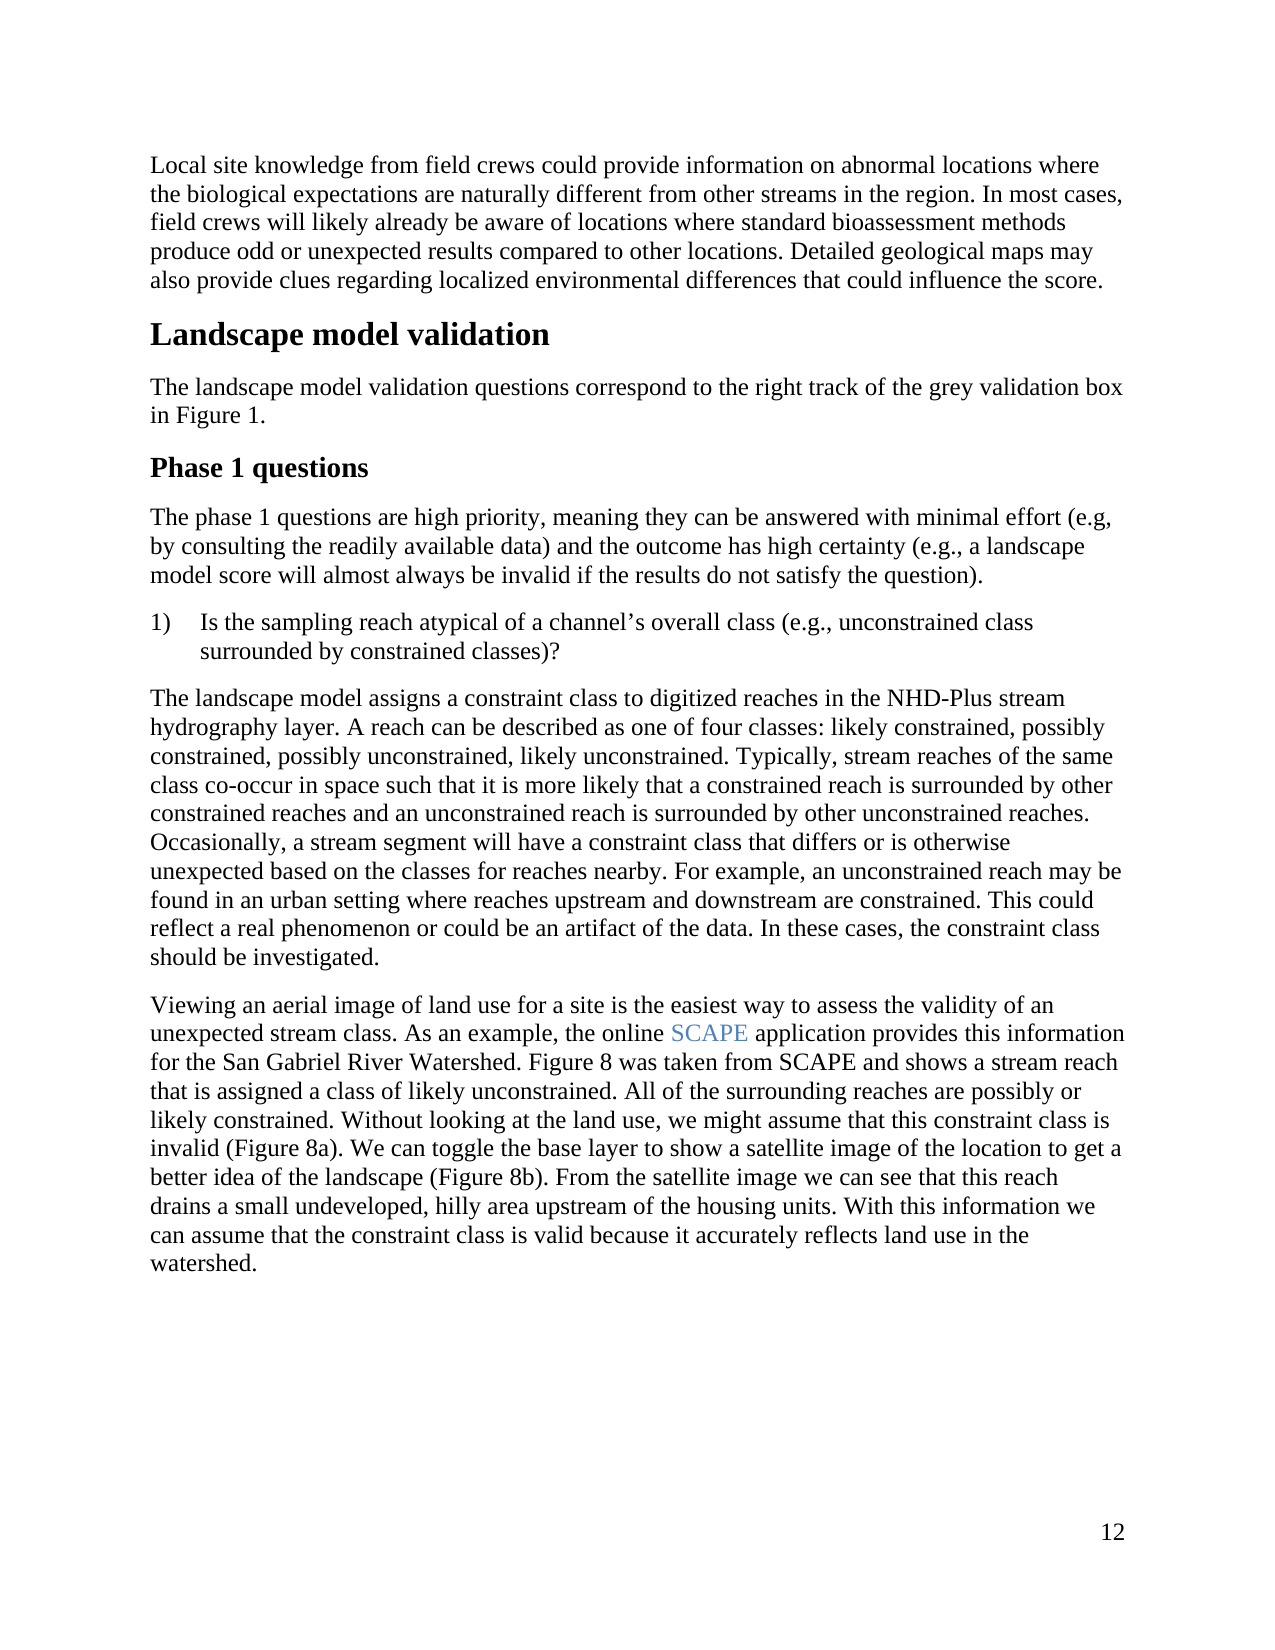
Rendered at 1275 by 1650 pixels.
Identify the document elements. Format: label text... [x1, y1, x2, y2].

subtitle Landscape model validation [150, 314, 1125, 353]
text Local site knowledge from field crews could provide information on abnormal locations where the biological expectations are naturally different from other streams in the region. In most cases, field crews will likely already be aware of locations where standard bioassessment methods produce odd or unexpected results compared to other locations. Detailed geological maps may also provide clues regarding localized environmental differences that could influence the score. [150, 150, 1125, 294]
text Viewing an aerial image of land use for a site is the easiest way to assess the validity of an unexpected stream class. As an example, the online SCAPE application provides this information for the San Gabriel River Watershed. Figure 8 was taken from SCAPE and shows a stream reach that is assigned a class of likely unconstrained. All of the surrounding reaches are possibly or likely constrained. Without looking at the land use, we might assume that this constraint class is invalid (Figure 8a). We can toggle the base layer to show a satellite image of the location to get a better idea of the landscape (Figure 8b). From the satellite image we can see that this reach drains a small undeveloped, hilly area upstream of the housing units. With this information we can assume that the constraint class is valid because it accurately reflects land use in the watershed. [150, 990, 1125, 1277]
subtitle Phase 1 questions [150, 450, 1125, 483]
text The phase 1 questions are high priority, meaning they can be answered with minimal effort (e.g, by consulting the readily available data) and the outcome has high certainty (e.g., a landscape model score will almost always be invalid if the results do not satisfy the question). [150, 502, 1125, 588]
list Is the sampling reach atypical of a channel’s overall class (e.g., unconstrained class surrounded by constrained classes)? [150, 607, 1125, 665]
text The landscape model assigns a constraint class to digitized reaches in the NHD-Plus stream hydrography layer. A reach can be described as one of four classes: likely constrained, possibly constrained, possibly unconstrained, likely unconstrained. Typically, stream reaches of the same class co-occur in space such that it is more likely that a constrained reach is surrounded by other constrained reaches and an unconstrained reach is surrounded by other unconstrained reaches. Occasionally, a stream segment will have a constraint class that differs or is otherwise unexpected based on the classes for reaches nearby. For example, an unconstrained reach may be found in an urban setting where reaches upstream and downstream are constrained. This could reflect a real phenomenon or could be an artifact of the data. In these cases, the constraint class should be investigated. [150, 683, 1125, 971]
text The landscape model validation questions correspond to the right track of the grey validation box in Figure 1. [150, 372, 1125, 429]
